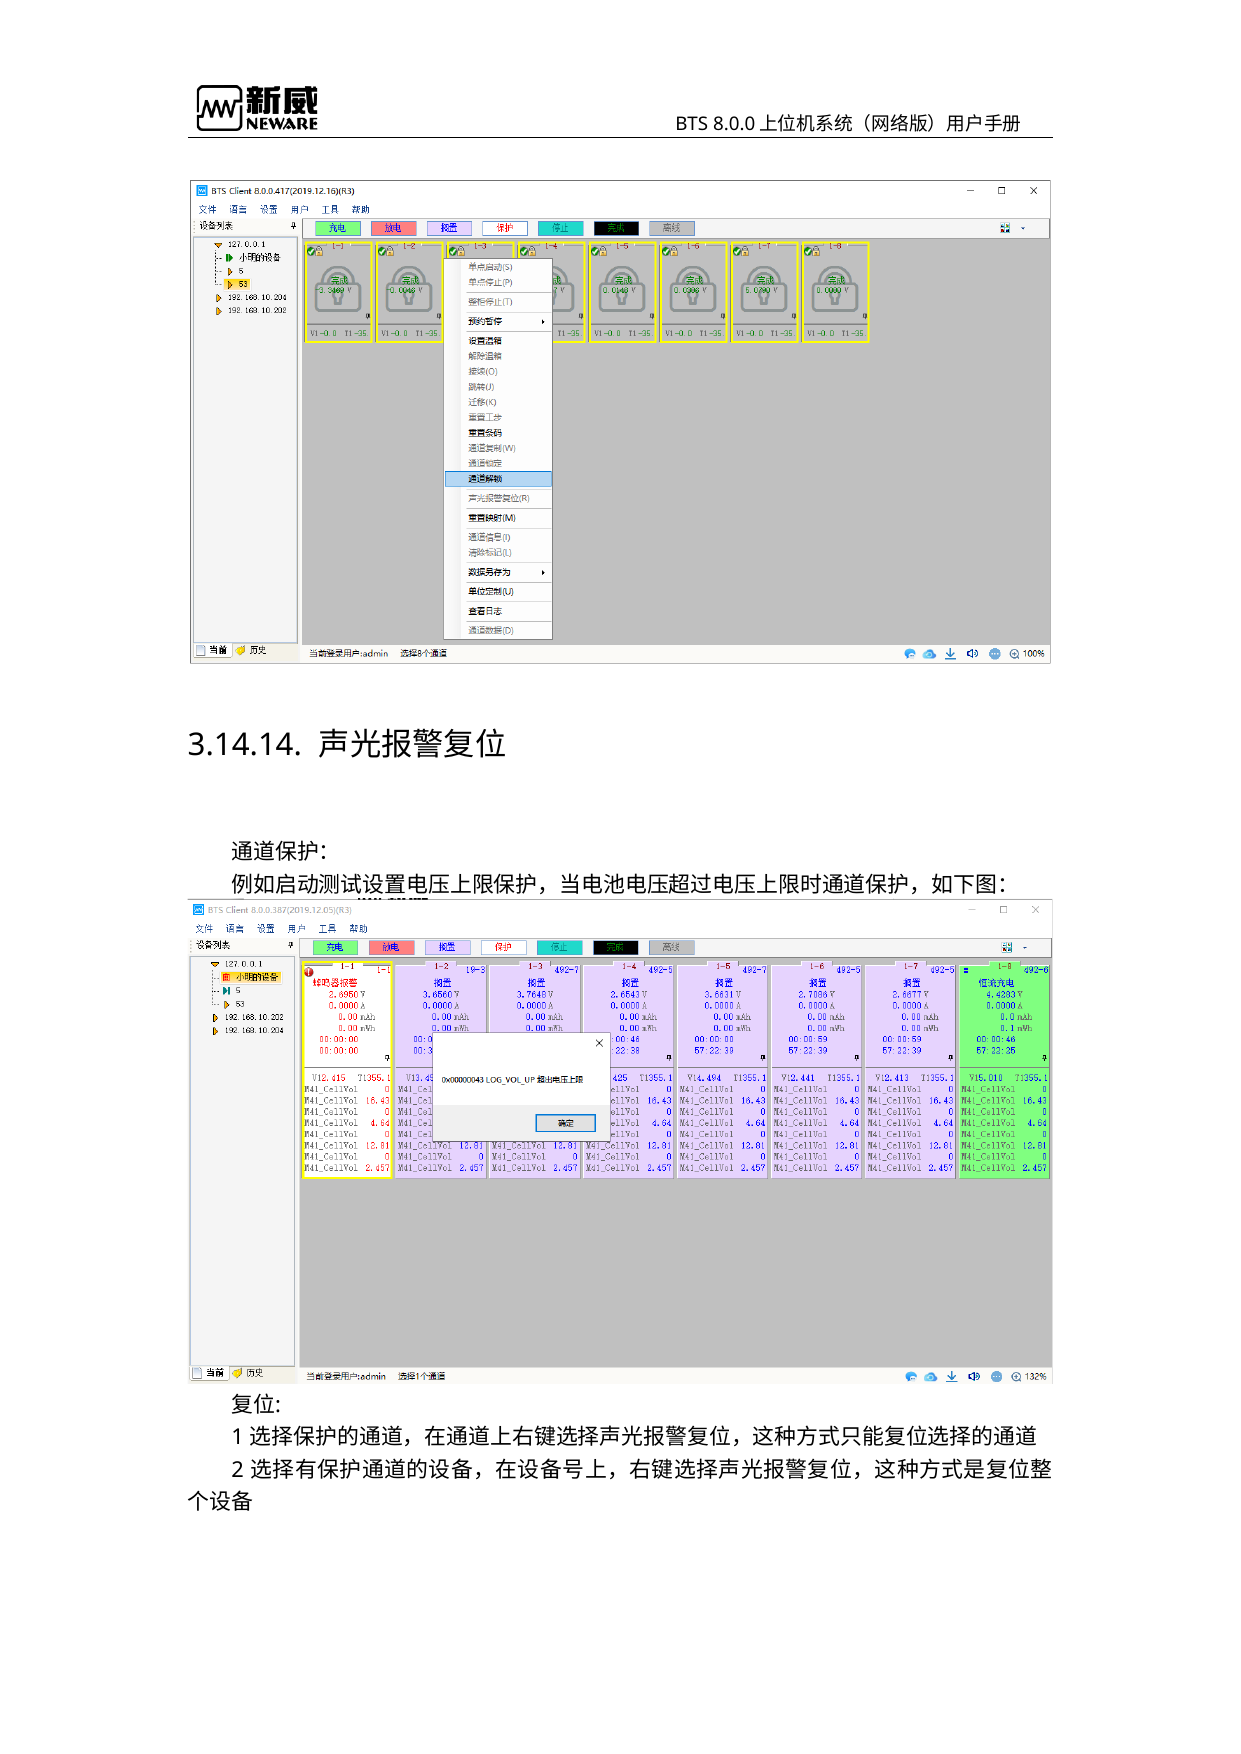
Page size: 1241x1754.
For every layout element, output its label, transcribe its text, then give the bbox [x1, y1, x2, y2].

text 2 选择有保护通道的设备，在设备号上，右键选择声光报警复位，这种方式是复位整个设备 [187, 1451, 1053, 1516]
picture [187, 177, 1053, 666]
picture [196, 85, 318, 131]
text 通道保护： [231, 834, 1053, 866]
text 复位: [231, 1386, 1053, 1419]
text 1 选择保护的通道，在通道上右键选择声光报警复位，这种方式只能复位选择的通道 [187, 1419, 1053, 1451]
subtitle 声光报警复位 [187, 709, 1053, 774]
picture [187, 898, 1053, 1384]
text 例如启动测试设置电压上限保护，当电池电压超过电压上限时通道保护，如下图： [231, 866, 1053, 898]
